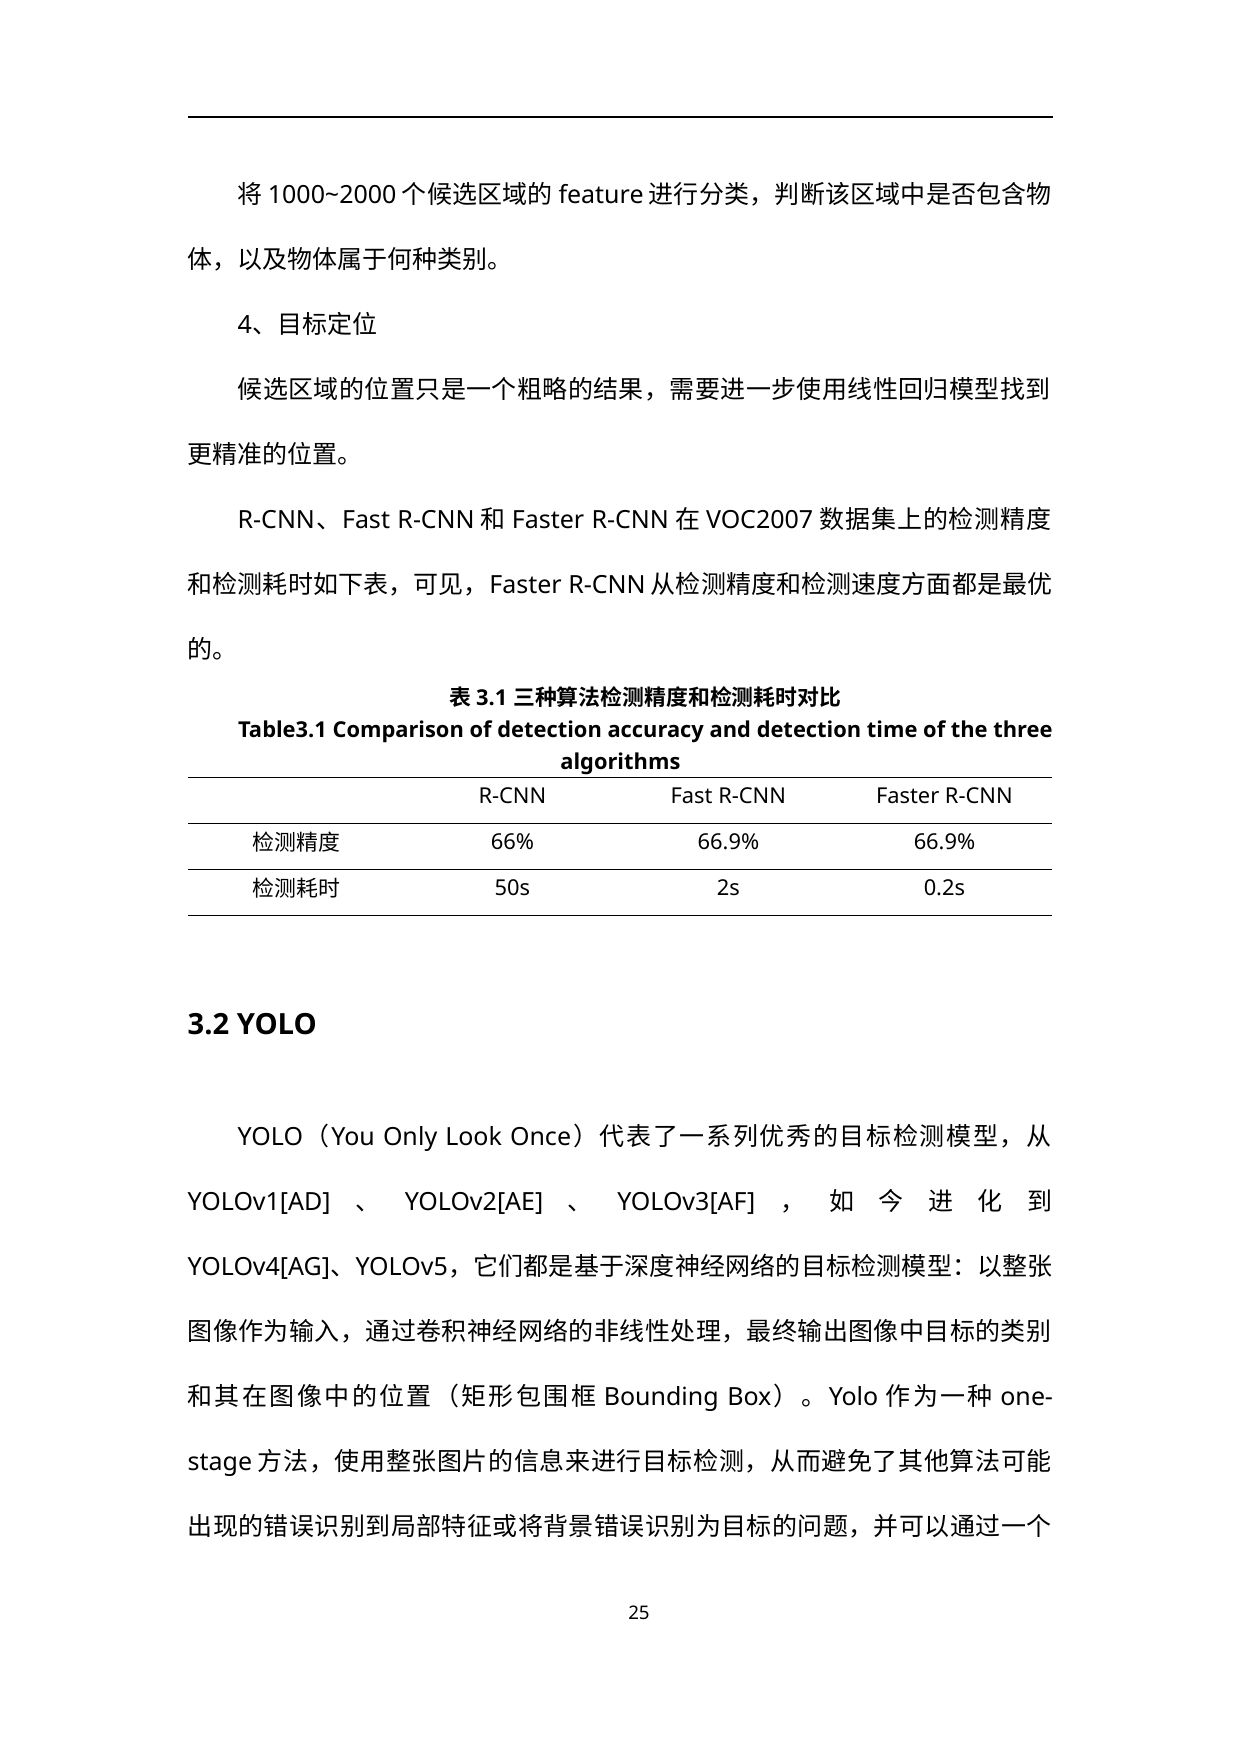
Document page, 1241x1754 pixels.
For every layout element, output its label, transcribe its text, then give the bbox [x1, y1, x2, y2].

list R-CNN、Fast R-CNN和Faster R-CNN在VOC2007数据集上的检测精度和检测耗时如下表，可见，Faster R-CNN从检测精度和检测速度方面都是最优的。 [187, 485, 1053, 680]
text Table3.1 Comparison of detection accuracy and detection time of the three algorithms [187, 712, 1053, 777]
table_cell 2s [620, 870, 836, 915]
table_header Faster R-CNN [836, 778, 1052, 823]
table_cell 66.9% [620, 824, 836, 869]
table_header Fast R-CNN [620, 778, 836, 823]
text 表3.1 三种算法检测精度和检测耗时对比 [187, 680, 1053, 712]
table_cell 66.9% [836, 824, 1052, 869]
list 将1000~2000个候选区域的feature进行分类，判断该区域中是否包含物体，以及物体属于何种类别。 [187, 160, 1053, 290]
table_cell 0.2s [836, 870, 1052, 915]
table_cell 检测耗时 [188, 870, 404, 915]
table_header R-CNN [404, 778, 620, 823]
table_cell 50s [404, 870, 620, 915]
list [187, 1102, 1053, 1557]
subtitle 3.2 YOLO [187, 990, 1053, 1055]
list 候选区域的位置只是一个粗略的结果，需要进一步使用线性回归模型找到更精准的位置。 [187, 355, 1053, 485]
table_cell 66% [404, 824, 620, 869]
table_cell 检测精度 [188, 824, 404, 869]
list 4、目标定位 [187, 290, 1053, 355]
table_header [188, 778, 404, 823]
